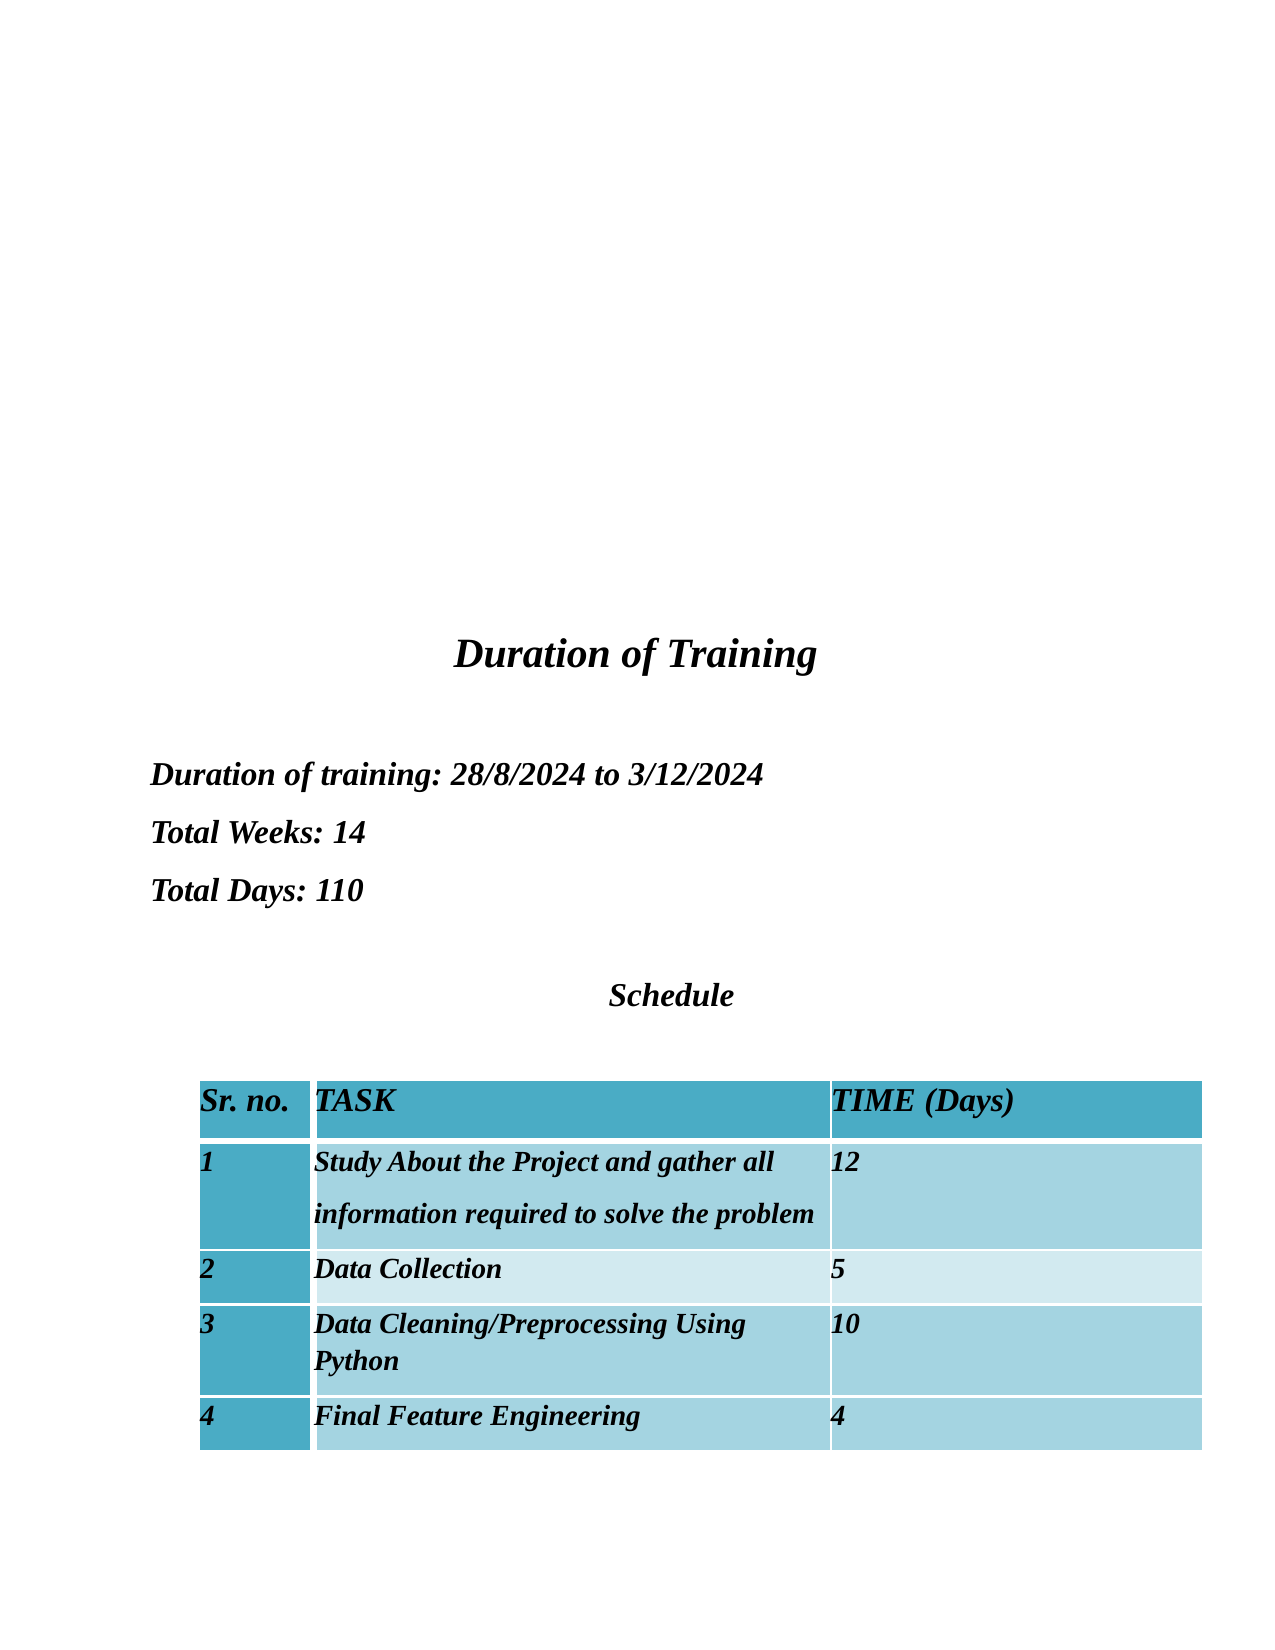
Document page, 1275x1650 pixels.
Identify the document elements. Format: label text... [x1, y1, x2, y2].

text Total Weeks: 14 [150, 813, 1125, 851]
table_cell 2 [200, 1251, 310, 1303]
table_cell Final Feature Engineering [317, 1398, 830, 1450]
text Total Days: 110 [150, 871, 1125, 909]
table_cell 10 [832, 1306, 1202, 1395]
table_cell 4 [832, 1398, 1202, 1450]
table_cell 1 [200, 1144, 310, 1249]
table_cell Data Collection [317, 1251, 830, 1303]
table_cell 4 [200, 1398, 310, 1450]
table_header TASK [317, 1081, 830, 1138]
table_cell Study About the Project and gather all information required to solve the problem [317, 1144, 830, 1249]
table_header Sr. no. [200, 1081, 310, 1138]
text Schedule [525, 976, 1125, 1014]
table_cell 5 [832, 1251, 1202, 1303]
table_cell Data Cleaning/Preprocessing Using Python [317, 1306, 830, 1395]
text Duration of training: 28/8/2024 to 3/12/2024 [150, 755, 1125, 793]
table_cell 3 [200, 1306, 310, 1395]
text Duration of Training [150, 628, 1125, 676]
table_cell 12 [832, 1144, 1202, 1249]
table_header TIME (Days) [832, 1081, 1202, 1138]
